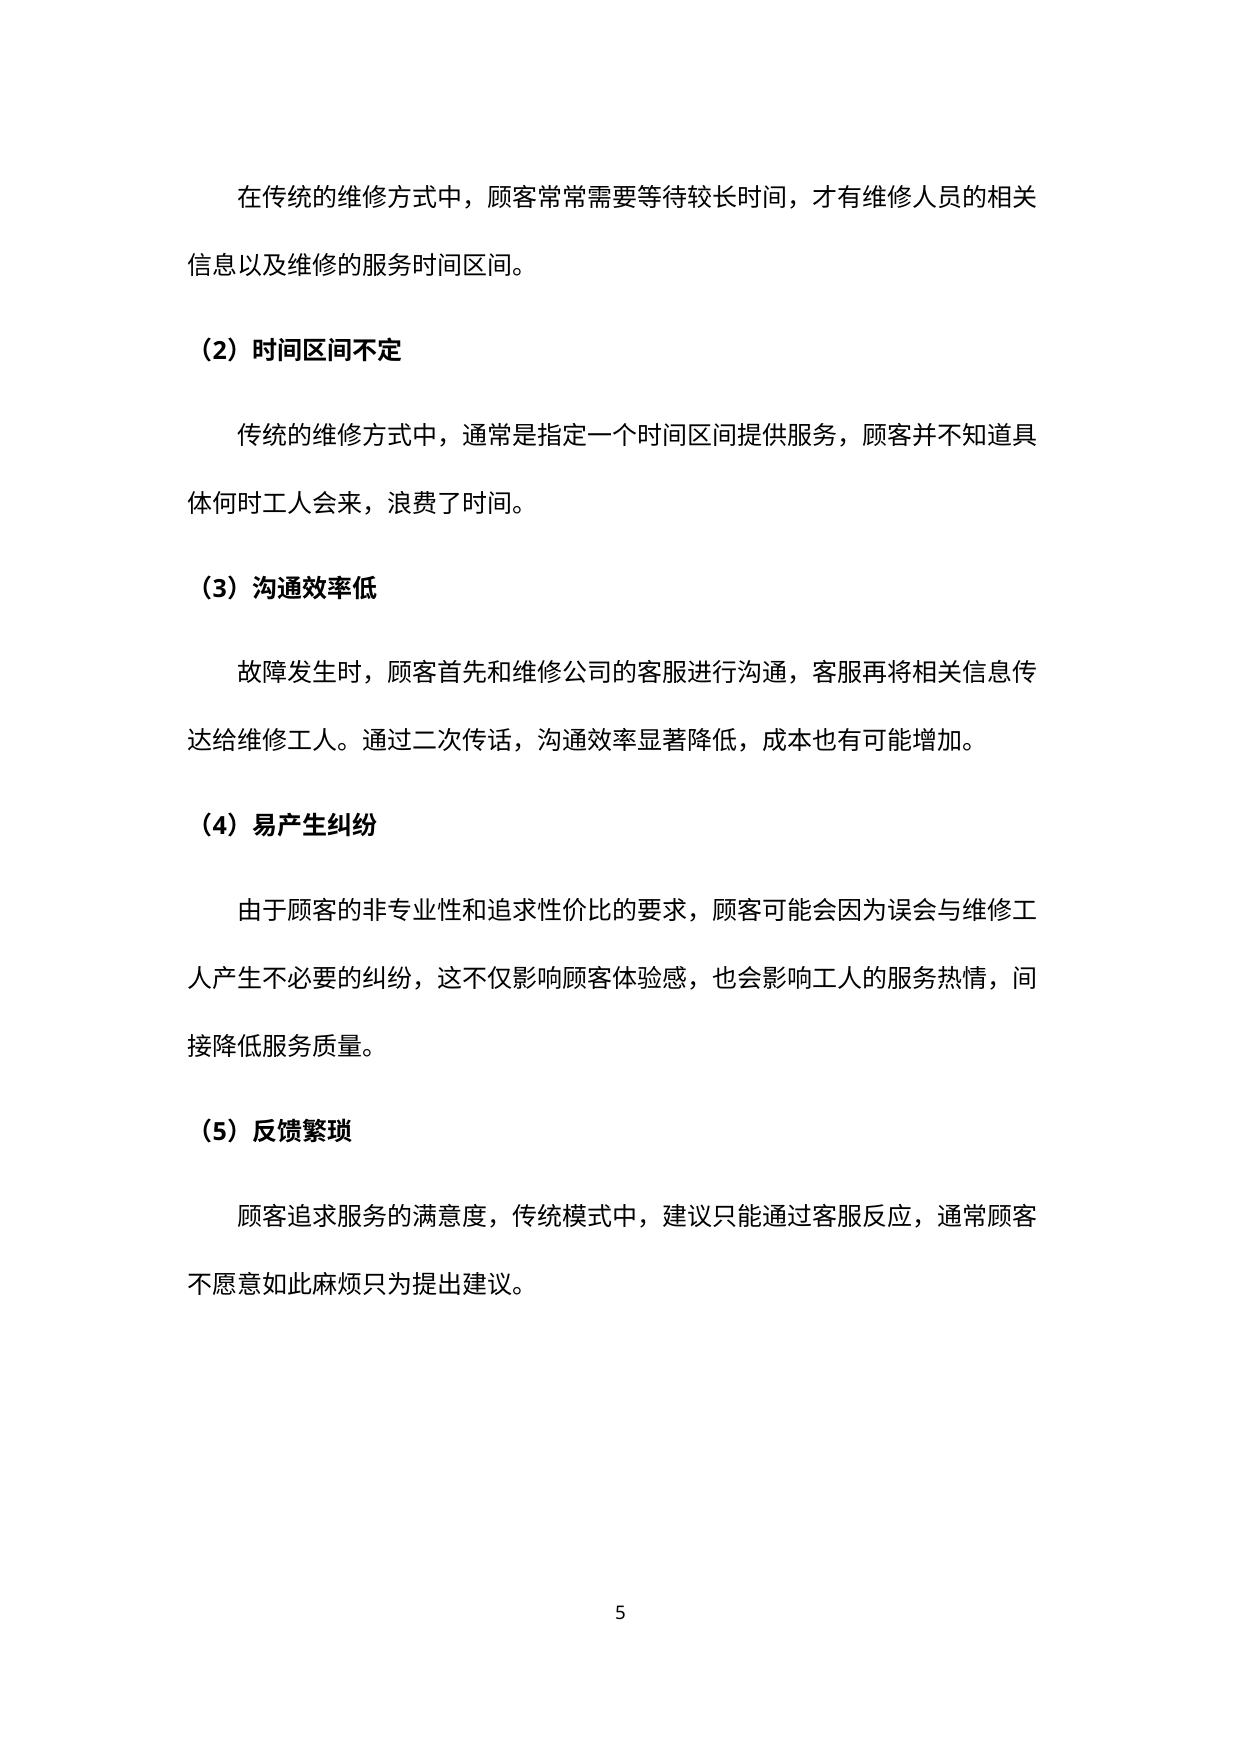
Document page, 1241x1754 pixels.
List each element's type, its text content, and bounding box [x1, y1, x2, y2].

text 在传统的维修方式中，顾客常常需要等待较长时间，才有维修人员的相关信息以及维修的服务时间区间。 [187, 162, 1053, 297]
text （2）时间区间不定 [187, 314, 1053, 382]
text （4）易产生纠纷 [187, 790, 1053, 858]
text 故障发生时，顾客首先和维修公司的客服进行沟通，客服再将相关信息传达给维修工人。通过二次传话，沟通效率显著降低，成本也有可能增加。 [187, 637, 1053, 773]
text 由于顾客的非专业性和追求性价比的要求，顾客可能会因为误会与维修工人产生不必要的纠纷，这不仅影响顾客体验感，也会影响工人的服务热情，间接降低服务质量。 [187, 875, 1053, 1078]
text （5）反馈繁琐 [187, 1096, 1053, 1163]
text 传统的维修方式中，通常是指定一个时间区间提供服务，顾客并不知道具体何时工人会来，浪费了时间。 [187, 399, 1053, 535]
text 顾客追求服务的满意度，传统模式中，建议只能通过客服反应，通常顾客不愿意如此麻烦只为提出建议。 [187, 1180, 1053, 1316]
text （3）沟通效率低 [187, 552, 1053, 620]
